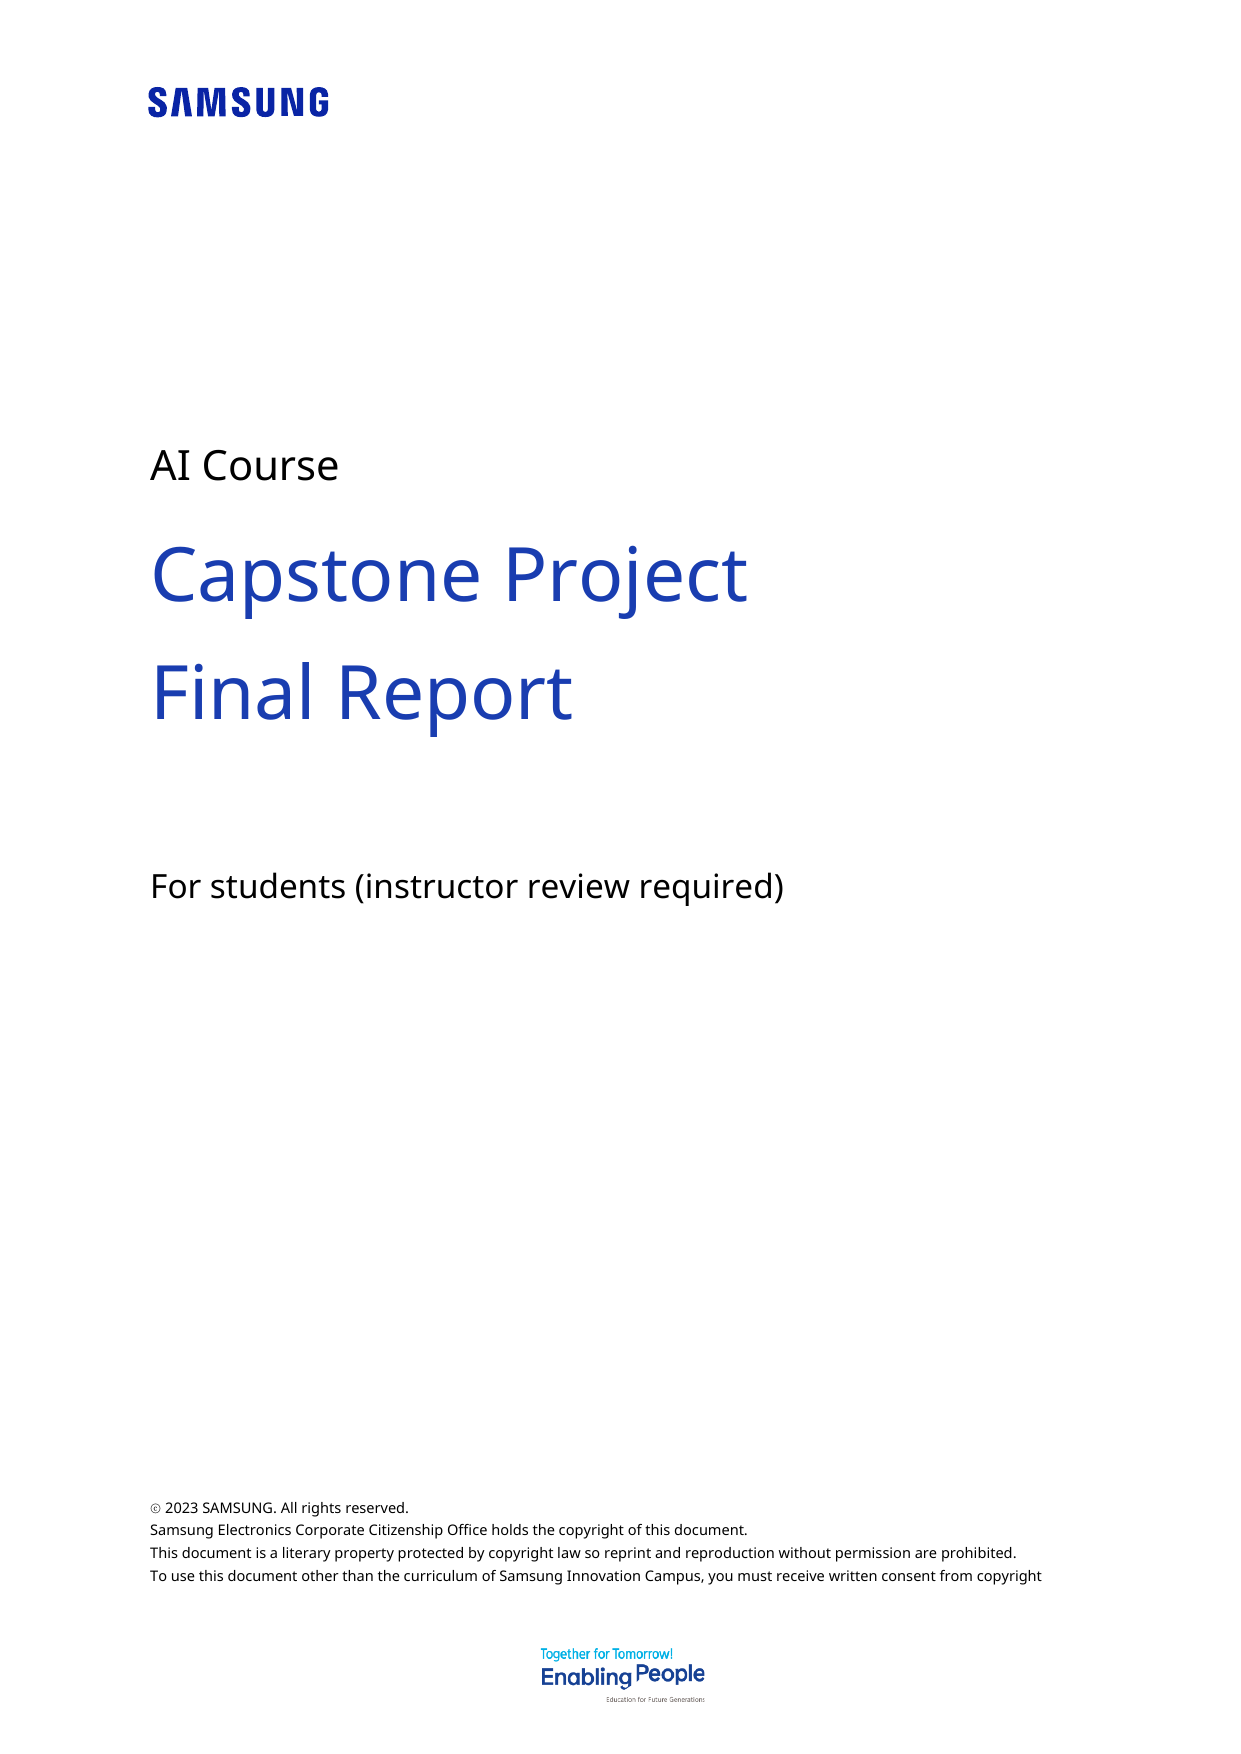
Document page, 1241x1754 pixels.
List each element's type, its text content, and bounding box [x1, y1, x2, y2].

picture [540, 1648, 705, 1702]
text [150, 1566, 1090, 1586]
text For students (instructor review required) [150, 863, 1090, 909]
text Samsung Electronics Corporate Citizenship Office holds the copyright of this document. [150, 1520, 1090, 1540]
text AI Course [150, 435, 1090, 492]
text Capstone Project Final Report [150, 521, 1090, 741]
text This document is a literary property protected by copyright law so reprint and reproduction without permission are prohibited. [150, 1543, 1090, 1563]
text ⓒ 2023 SAMSUNG. All rights reserved. [150, 1497, 1090, 1517]
